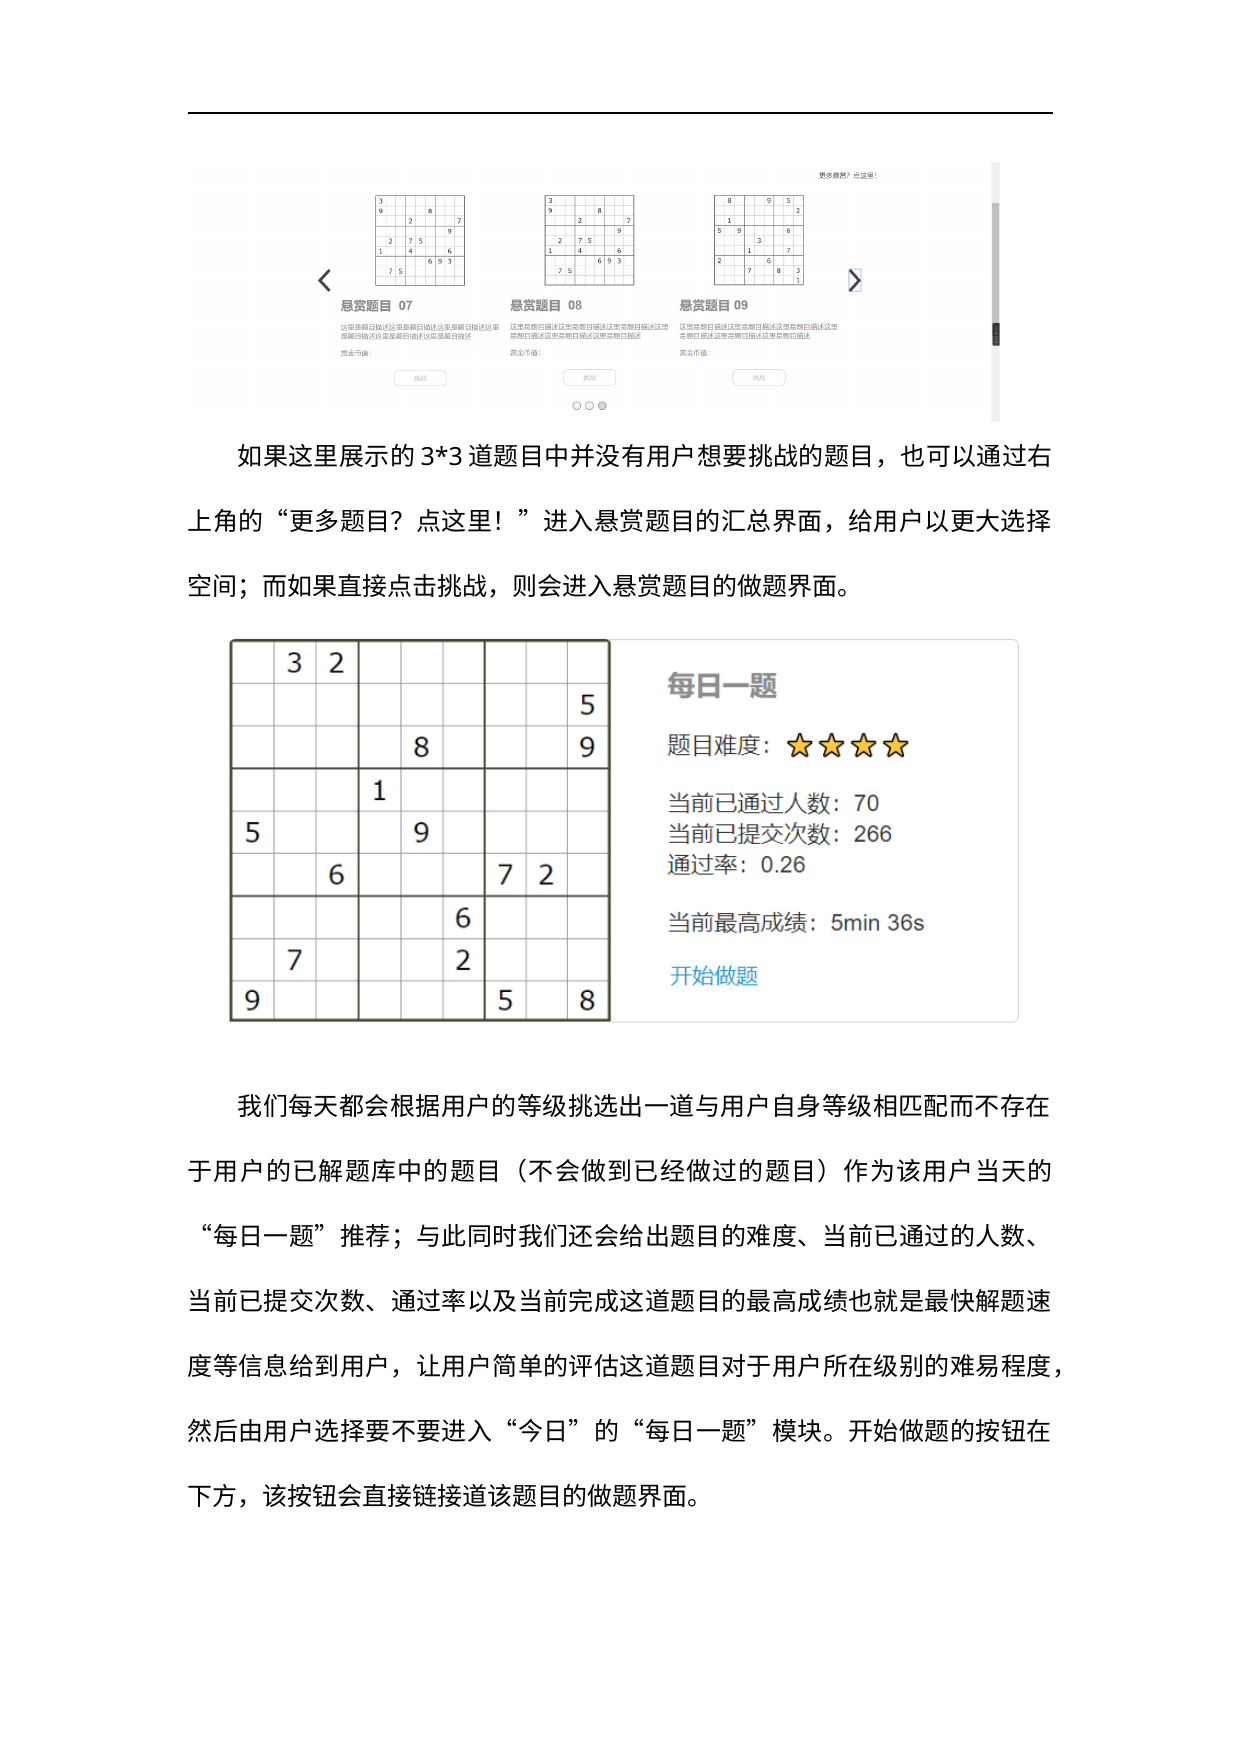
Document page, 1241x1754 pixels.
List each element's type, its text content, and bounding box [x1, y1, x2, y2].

text 我们每天都会根据用户的等级挑选出一道与用户自身等级相匹配而不存在于用户的已解题库中的题目（不会做到已经做过的题目）作为该用户当天的“每日一题”推荐；与此同时我们还会给出题目的难度、当前已通过的人数、当前已提交次数、通过率以及当前完成这道题目的最高成绩也就是最快解题速度等信息给到用户，让用户简单的评估这道题目对于用户所在级别的难易程度，然后由用户选择要不要进入“今日”的“每日一题”模块。开始做题的按钮在下方，该按钮会直接链接道该题目的做题界面。 [187, 1072, 1053, 1527]
picture [187, 617, 1053, 1047]
text 如果这里展示的3*3道题目中并没有用户想要挑战的题目，也可以通过右上角的“更多题目？点这里！”进入悬赏题目的汇总界面，给用户以更大选择空间；而如果直接点击挑战，则会进入悬赏题目的做题界面。 [187, 422, 1053, 617]
picture [187, 162, 1000, 422]
